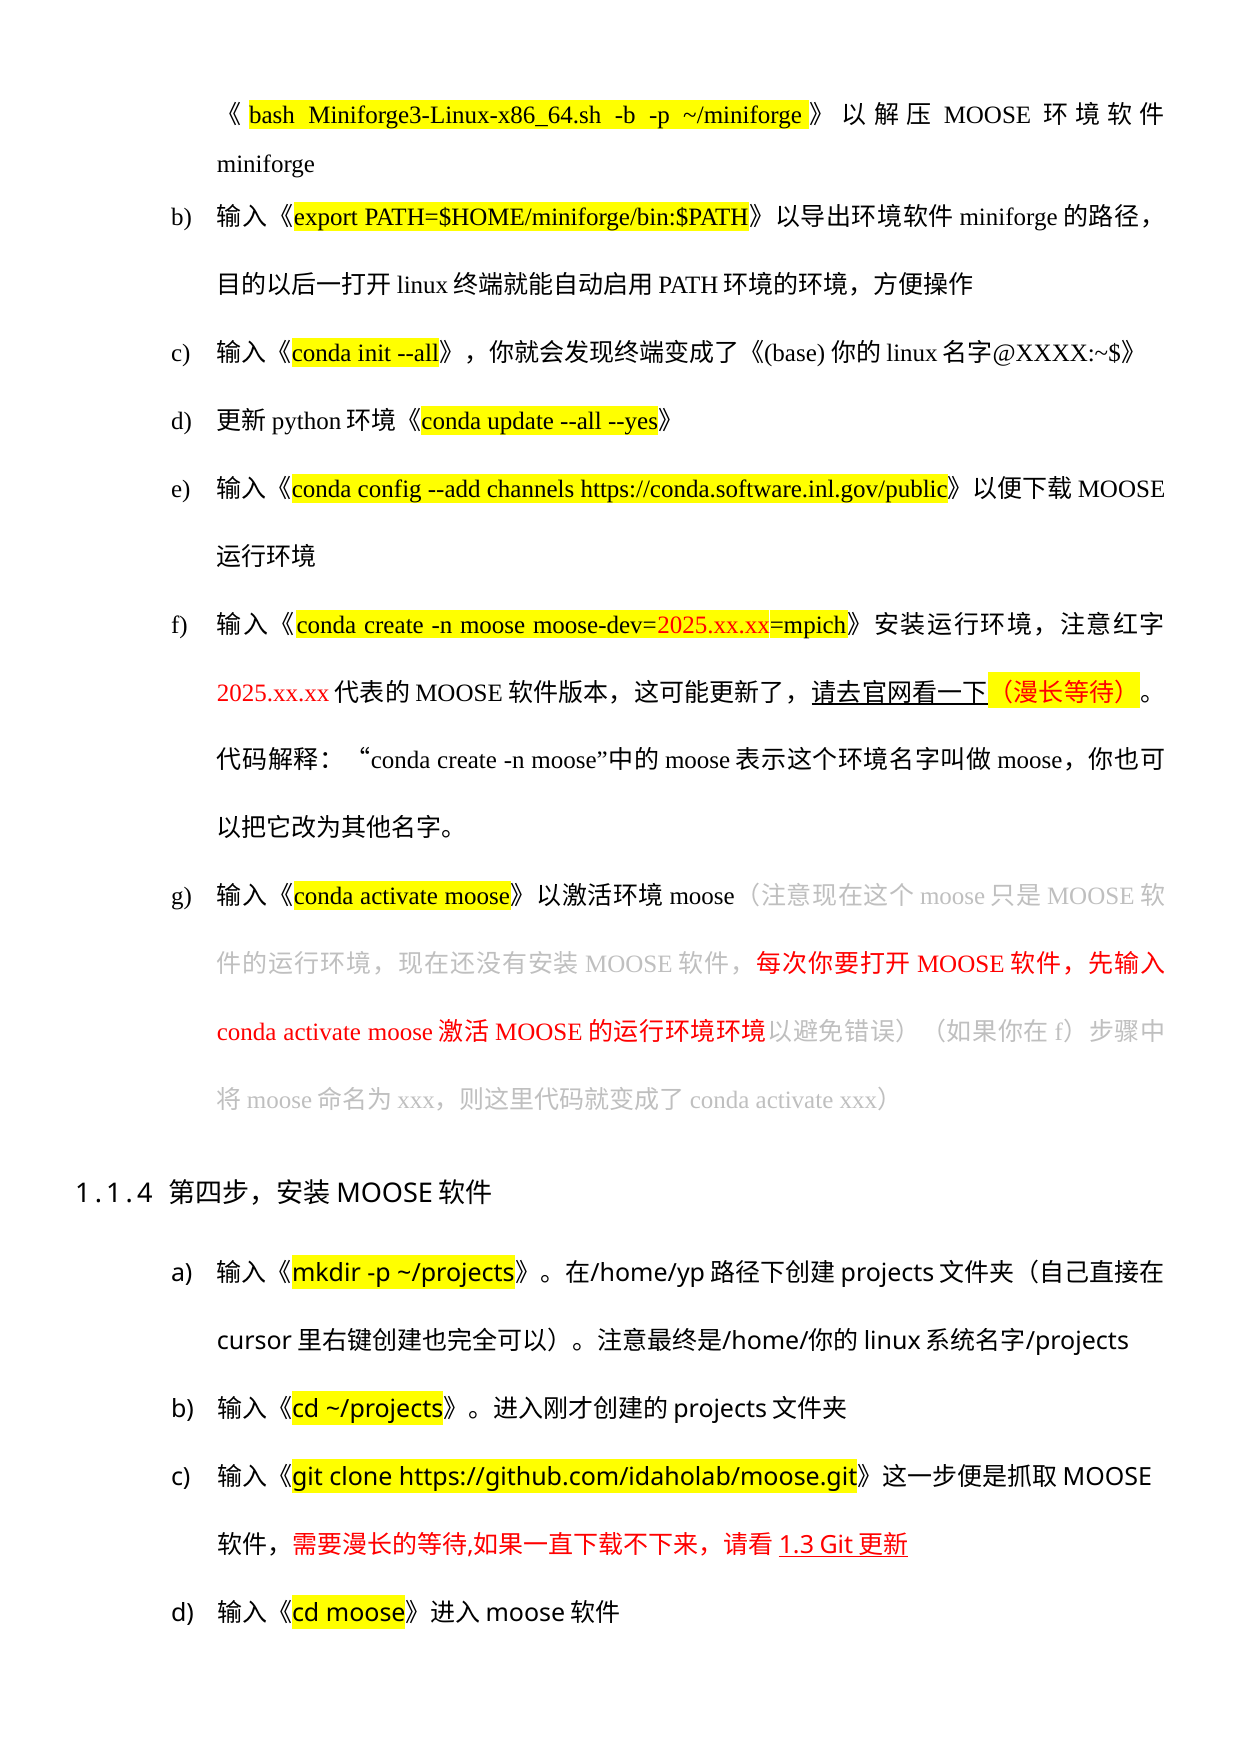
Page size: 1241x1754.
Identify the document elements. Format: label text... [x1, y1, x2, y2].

list 输入《conda create -n moose moose-dev=2025.xx.xx=mpich》安装运行环境，注意红字2025.xx.xx代表的MOOSE软件版本，这可能更新了，请去官网看一下（漫长等待）。代码解释：“conda create -n moose”中的moose表示这个环境名字叫做moose，你也可以把它改为其他名字。 [171, 588, 1165, 860]
list 更新python环境《conda update --all --yes》 [171, 384, 1165, 452]
list 输入《conda config --add channels https://conda.software.inl.gov/public》以便下载MOOSE运行环境 [171, 452, 1165, 588]
list 输入《cd ~/projects》。进入刚才创建的projects文件夹 [171, 1373, 1165, 1441]
list 输入《mkdir -p ~/projects》。在/home/yp路径下创建projects文件夹（自己直接在cursor里右键创建也完全可以）。注意最终是/home/你的linux系统名字/projects [171, 1237, 1165, 1373]
list 输入《cd moose》进入moose软件 [171, 1577, 1165, 1644]
list 输入《conda init --all》，你就会发现终端变成了《(base) 你的linux名字@XXXX:~$》 [171, 317, 1165, 384]
list 《bash Miniforge3-Linux-x86_64.sh -b -p ~/miniforge》以解压MOOSE环境软件miniforge [217, 79, 1165, 181]
subtitle 第四步，安装MOOSE软件 [75, 1157, 1165, 1224]
list 输入《export PATH=$HOME/miniforge/bin:$PATH》以导出环境软件miniforge的路径，目的以后一打开linux终端就能自动启用PATH环境的环境，方便操作 [171, 181, 1165, 317]
list 输入《git clone https://github.com/idaholab/moose.git》这一步便是抓取MOOSE软件，需要漫长的等待,如果一直下载不下来，请看1.3 Git更新 [171, 1441, 1165, 1577]
list 输入《conda activate moose》以激活环境moose（注意现在这个moose只是MOOSE软件的运行环境，现在还没有安装MOOSE软件，每次你要打开MOOSE软件，先输入conda activate moose激活MOOSE的运行环境环境以避免错误）（如果你在f）步骤中将moose命名为xxx，则这里代码就变成了conda activate xxx） [171, 860, 1165, 1132]
